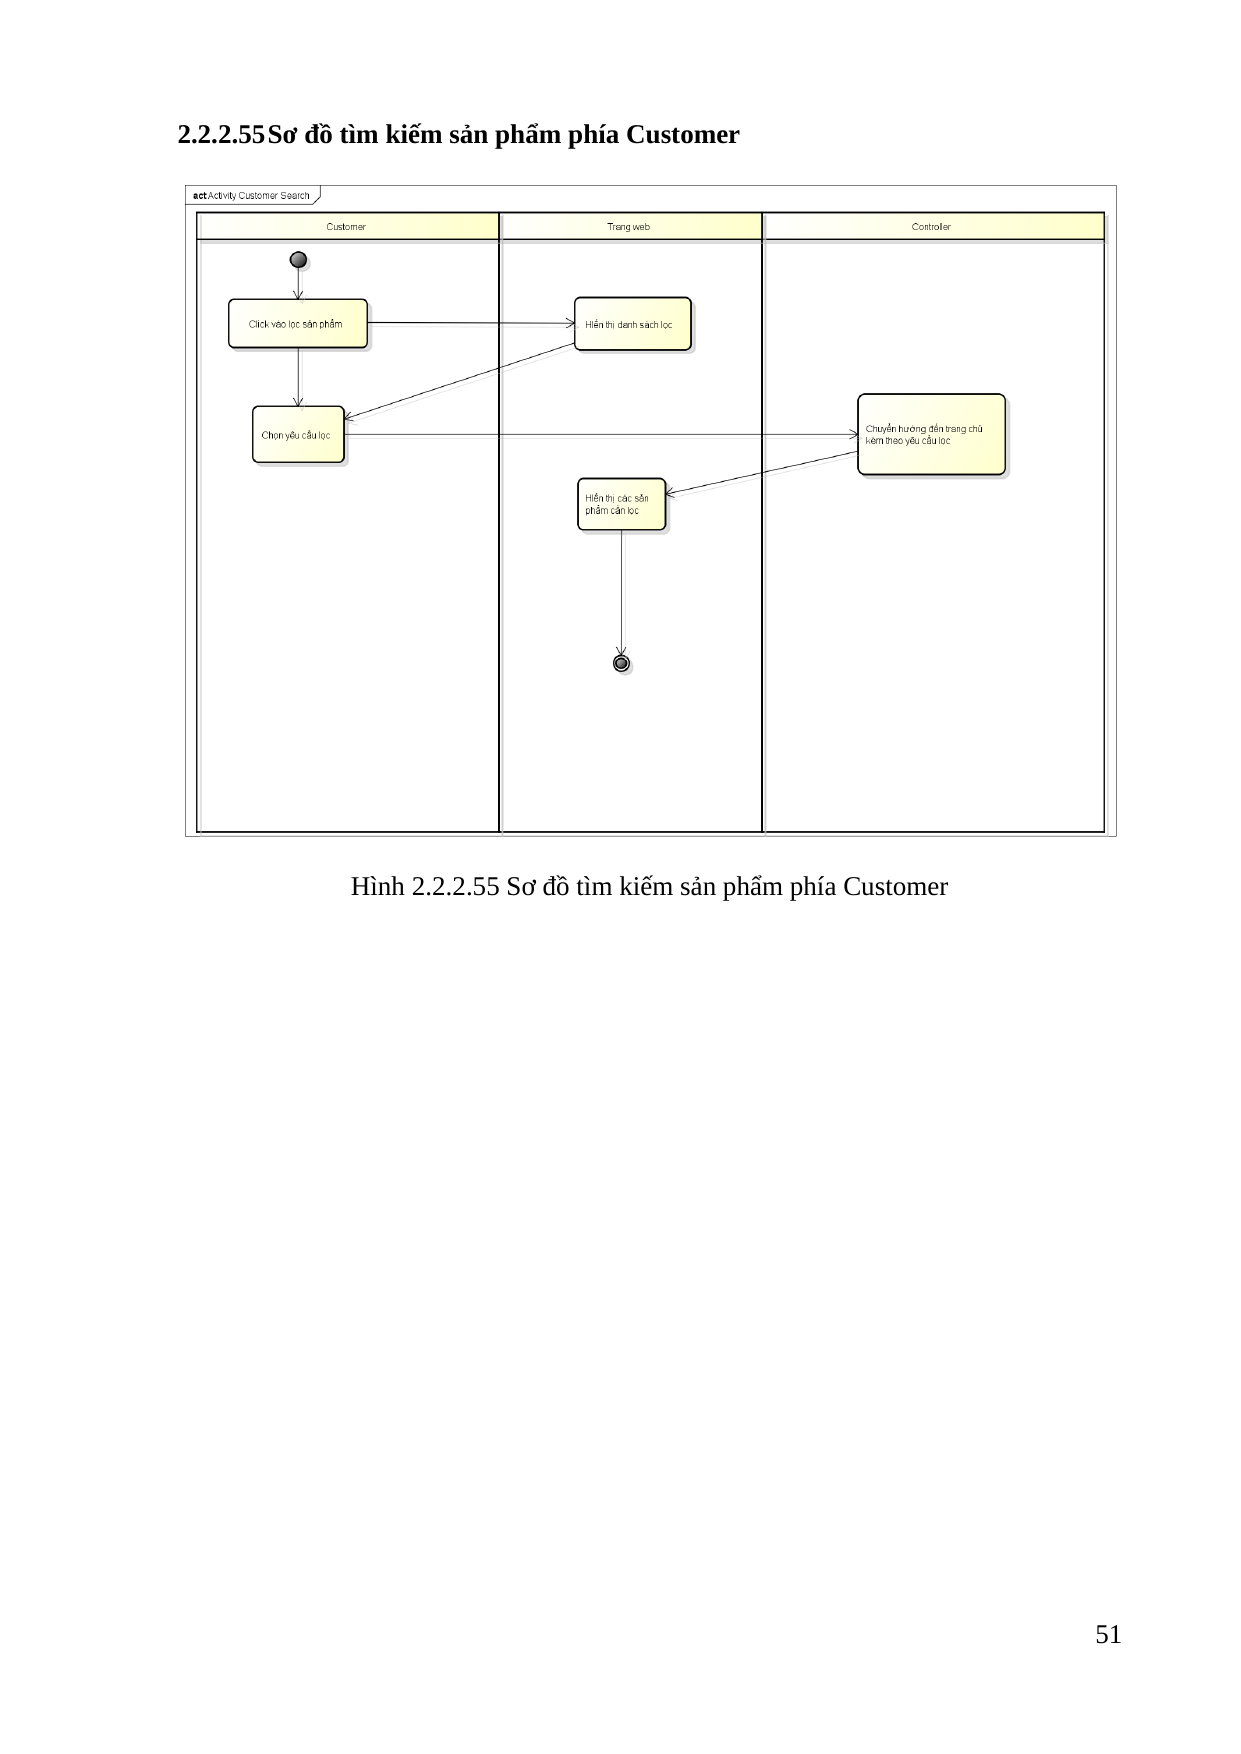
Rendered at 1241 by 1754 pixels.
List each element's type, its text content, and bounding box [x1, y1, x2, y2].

text Hình 2.2.2.55 Sơ đồ tìm kiếm sản phẩm phía Customer [177, 870, 1122, 901]
picture [177, 177, 1123, 843]
subtitle Sơ đồ tìm kiếm sản phẩm phía Customer [177, 118, 1122, 149]
